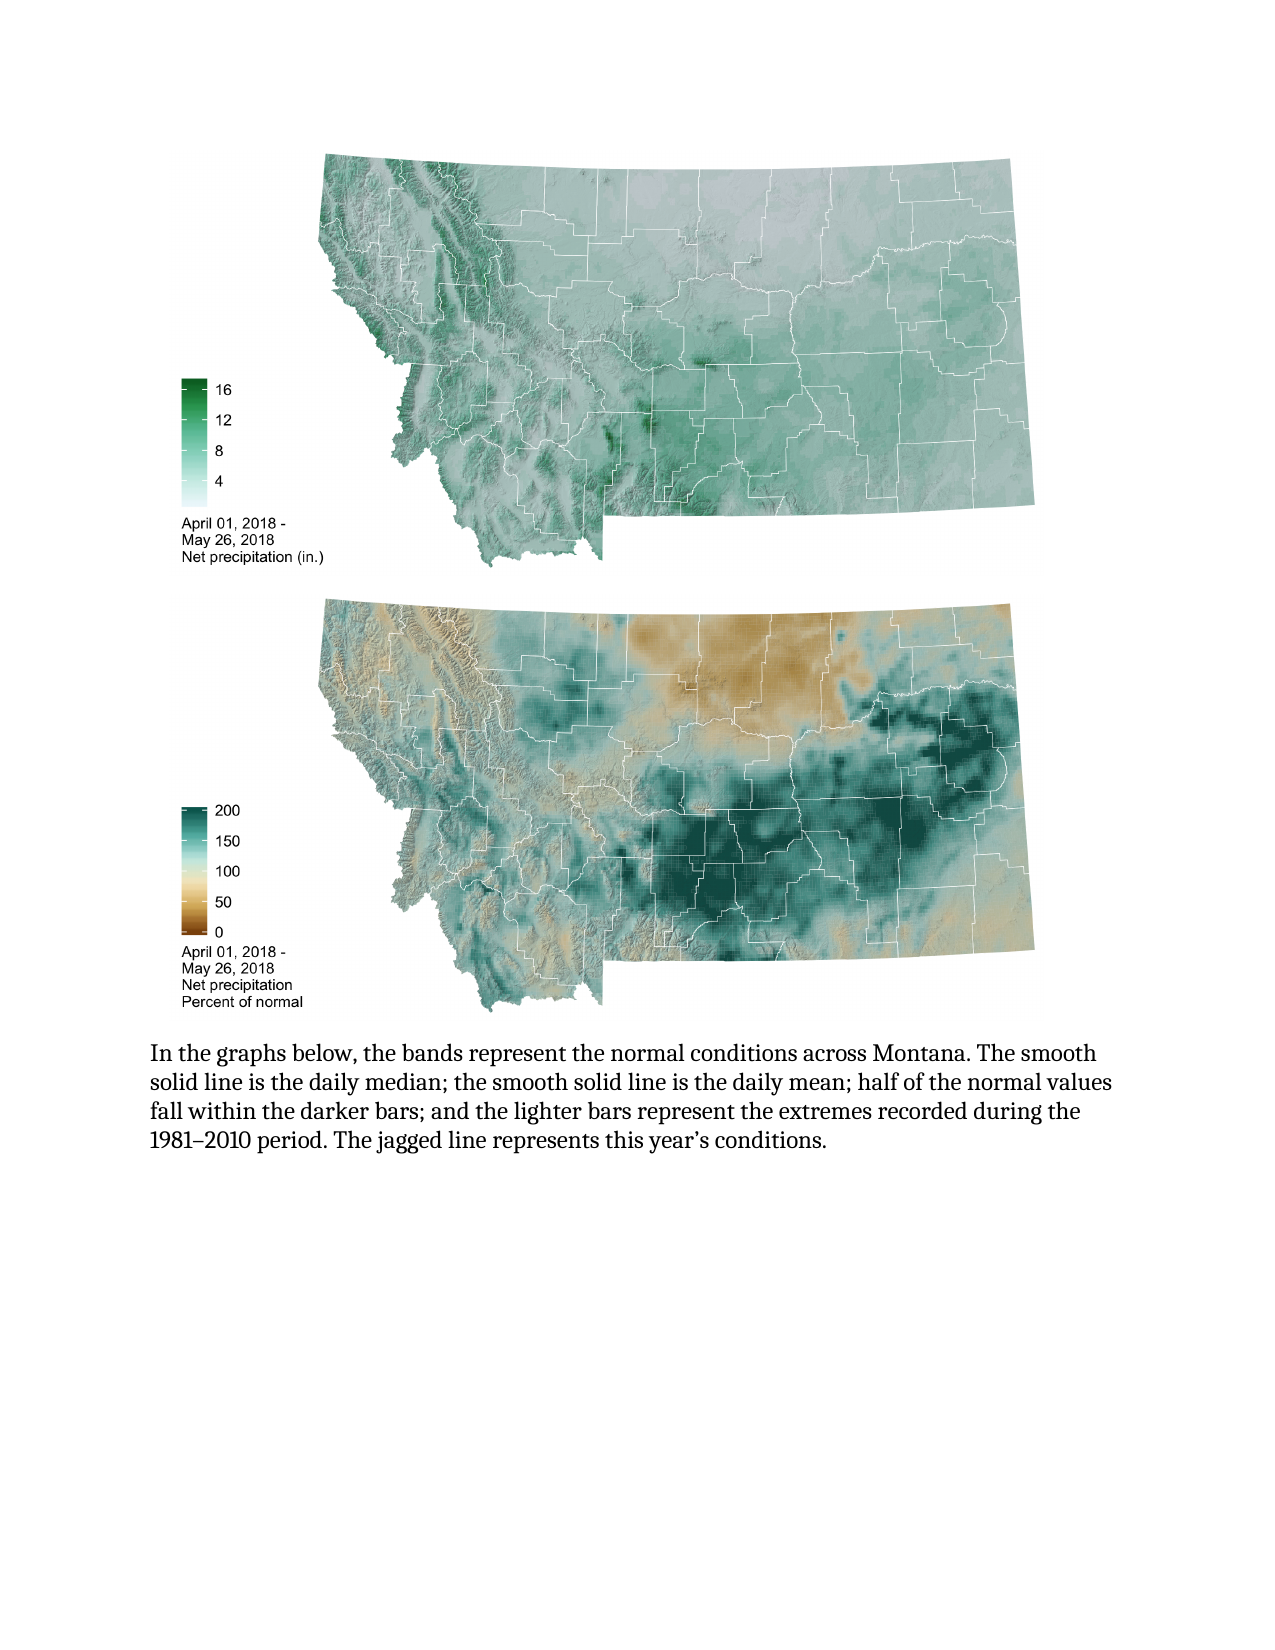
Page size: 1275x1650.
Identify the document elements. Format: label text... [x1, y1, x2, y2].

text In the graphs below, the bands represent the normal conditions across Montana. The smooth solid line is the daily median; the smooth solid line is the daily mean; half of the normal values fall within the darker bars; and the lighter bars represent the extremes recorded during the 1981–2010 period. The jagged line represents this year’s conditions. [150, 1039, 1125, 1154]
picture [168, 594, 1044, 1021]
picture [168, 150, 1044, 576]
